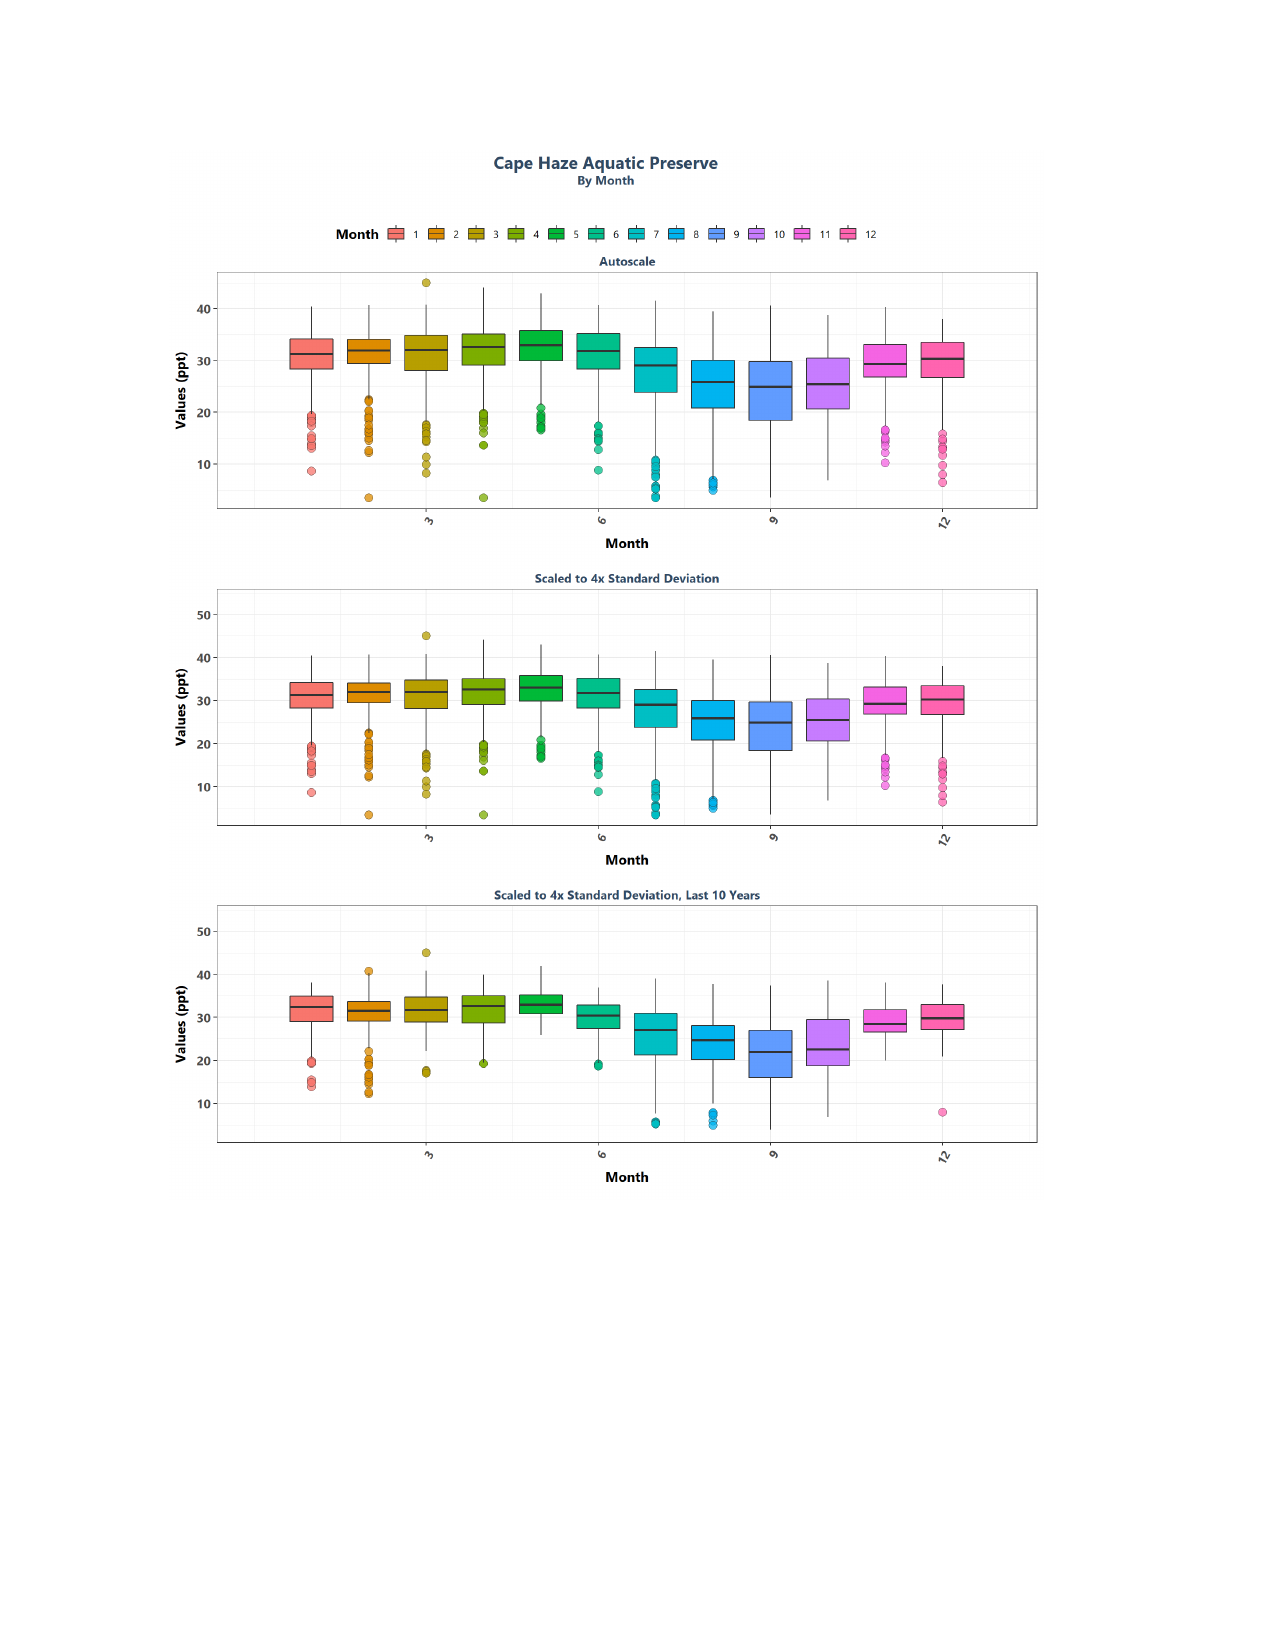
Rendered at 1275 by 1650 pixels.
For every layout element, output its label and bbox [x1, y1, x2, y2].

picture [168, 150, 1044, 1200]
